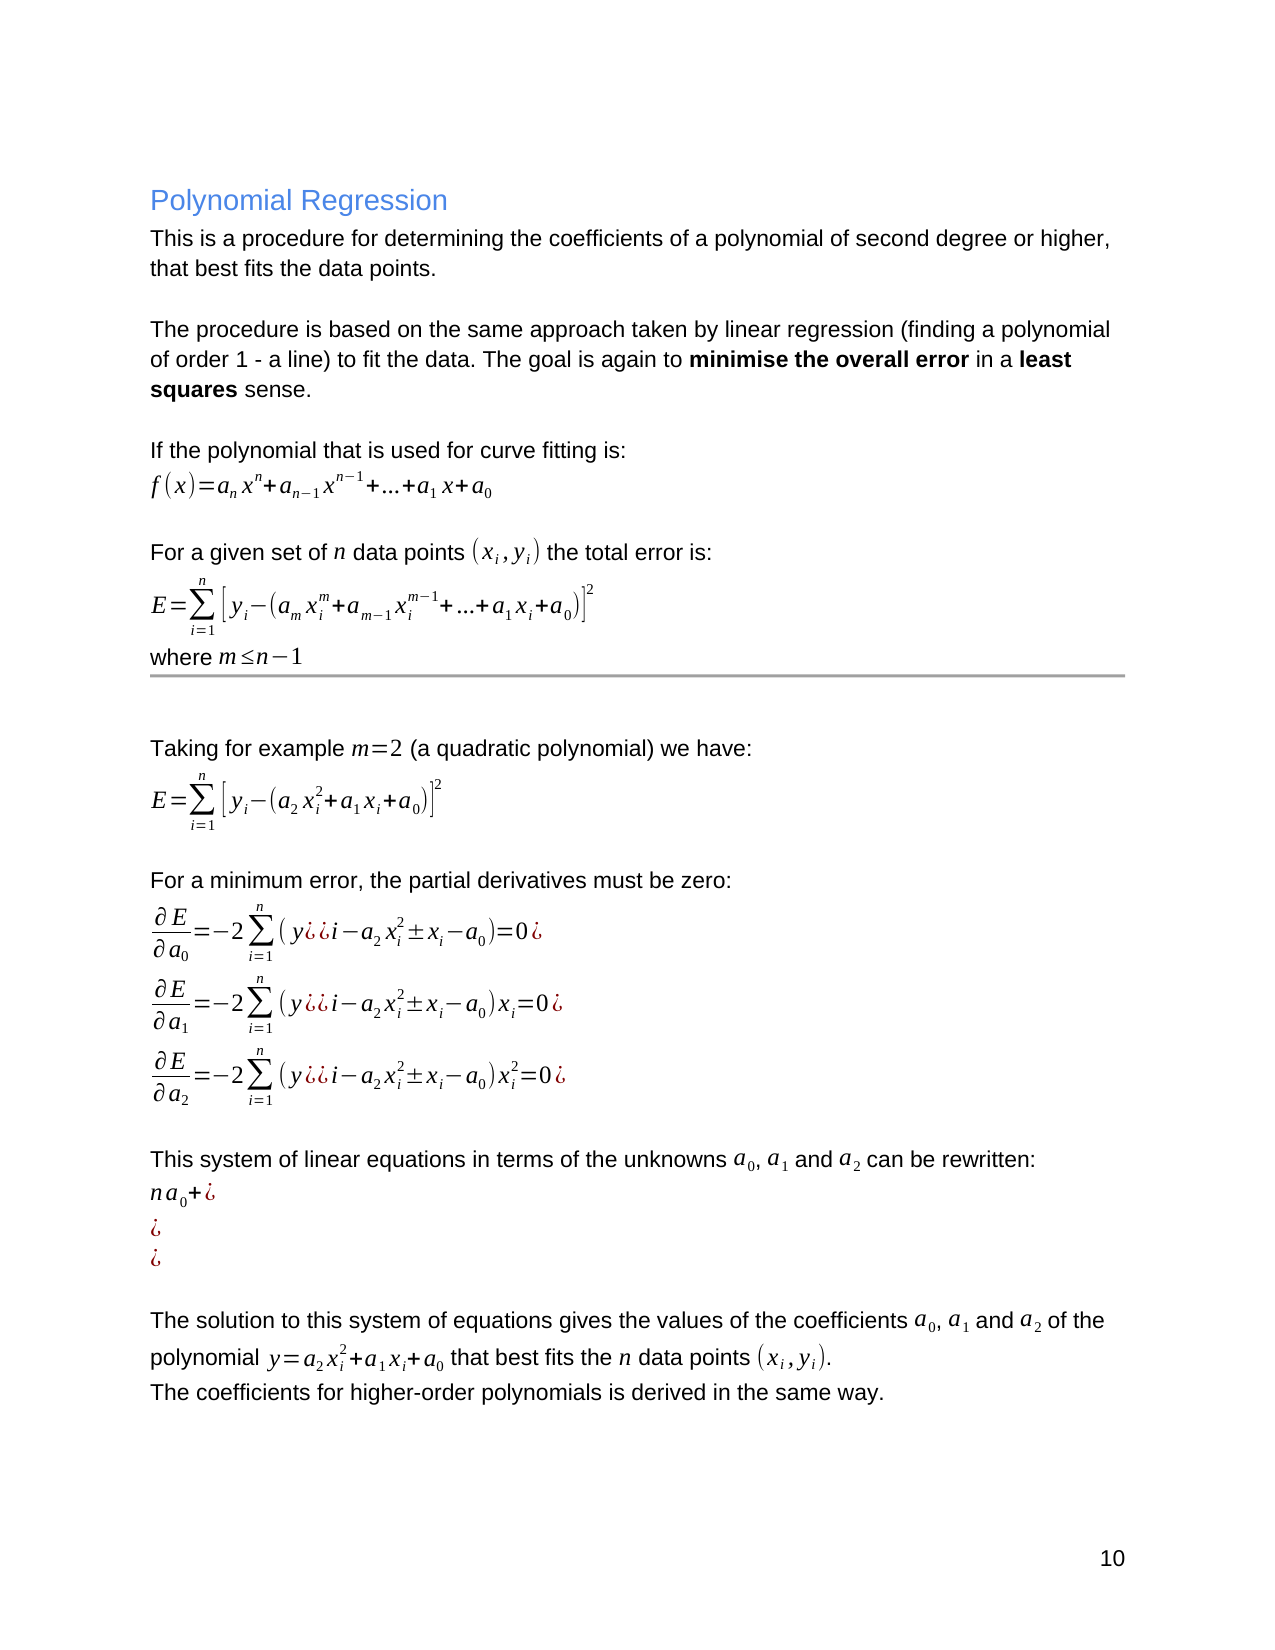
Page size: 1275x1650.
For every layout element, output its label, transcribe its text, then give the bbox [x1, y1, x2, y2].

text This is a procedure for determining the coefficients of a polynomial of second degree or higher, that best fits the data points. [150, 225, 1125, 282]
text For a minimum error, the partial derivatives must be zero: [150, 867, 1125, 894]
text For a given set of data points the total error is: [150, 536, 1125, 568]
text The procedure is based on the same approach taken by linear regression (finding a polynomial of order 1 - a line) to fit the data. The goal is again to minimise the overall error in a least squares sense. [150, 316, 1125, 403]
text The solution to this system of equations gives the values of the coefficients , and of the polynomial that best fits the data points . [150, 1305, 1125, 1375]
text This system of linear equations in terms of the unknowns , and can be rewritten: [150, 1144, 1125, 1175]
text where [150, 643, 1125, 670]
text Taking for example (a quadratic polynomial) we have: [150, 735, 1125, 762]
subtitle Polynomial Regression [150, 183, 1125, 217]
text If the polynomial that is used for curve fitting is: [150, 437, 1125, 463]
text The coefficients for higher-order polynomials is derived in the same way. [150, 1379, 1125, 1405]
